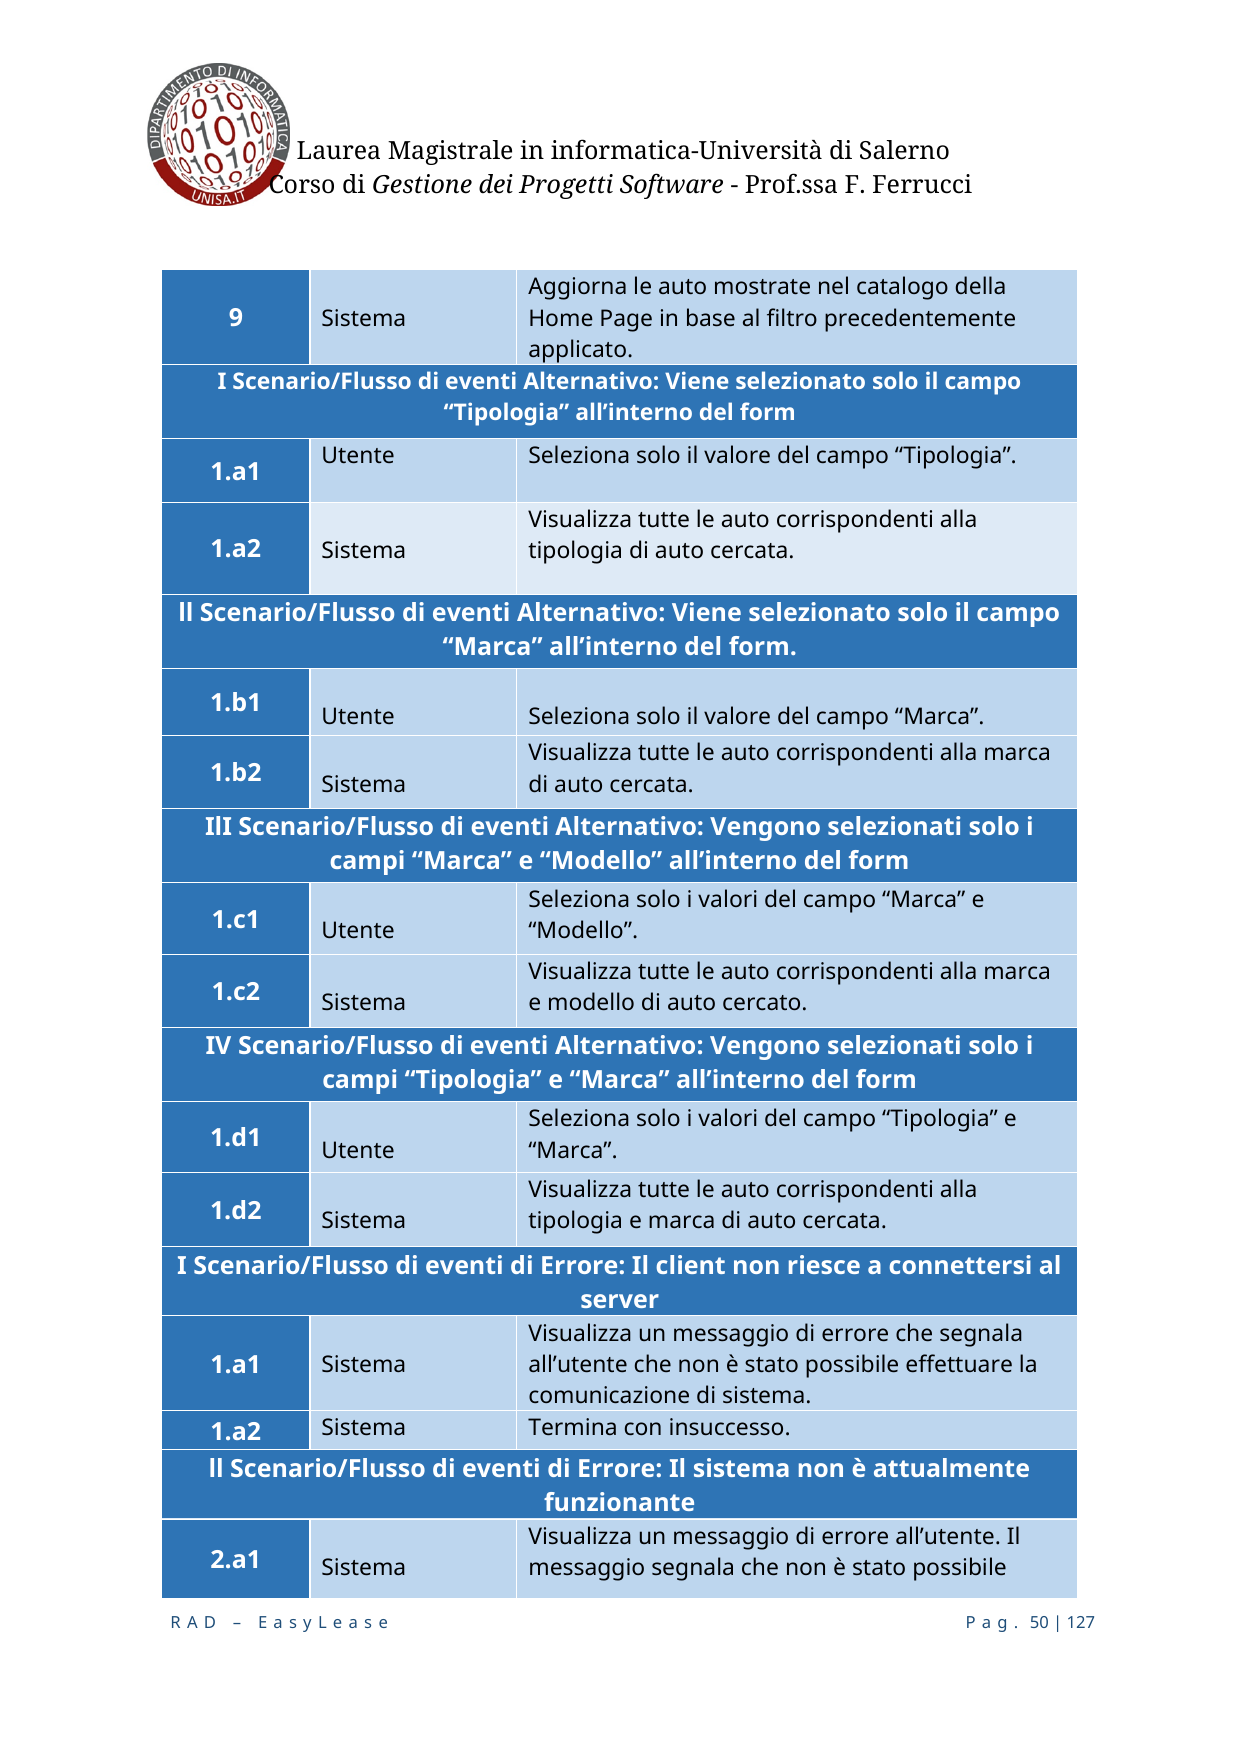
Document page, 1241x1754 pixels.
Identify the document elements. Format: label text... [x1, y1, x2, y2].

table_cell 1.d1 [162, 1102, 309, 1172]
table_cell Sistema [311, 1173, 516, 1246]
table_cell Seleziona solo i valori del campo “Tipologia” e “Marca”. [517, 1102, 1077, 1172]
table_cell Utente [311, 439, 516, 502]
table_cell Visualizza tutte le auto corrispondenti alla marca e modello di auto cercato. [517, 955, 1077, 1027]
table_cell Utente [311, 883, 516, 954]
table_cell 1.a2 [162, 1411, 309, 1449]
table_cell IlI Scenario/Flusso di eventi Alternativo: Vengono selezionati solo i campi “Marca” e “Modello” all’interno del form [162, 809, 1077, 882]
table_cell Sistema [311, 736, 516, 808]
table_cell 1.a2 [162, 503, 309, 594]
table_cell Sistema [311, 1316, 516, 1410]
table_cell IV Scenario/Flusso di eventi Alternativo: Vengono selezionati solo i campi “Tipologia” e “Marca” all’interno del form [162, 1028, 1077, 1101]
table_cell ll Scenario/Flusso di eventi di Errore: Il sistema non è attualmente funzionante [162, 1450, 1077, 1518]
table_cell 9 [162, 270, 309, 364]
table_cell 1.b2 [162, 736, 309, 808]
table_cell Sistema [311, 270, 516, 364]
table_cell I Scenario/Flusso di eventi di Errore: Il client non riesce a connettersi al server [162, 1247, 1077, 1315]
table_cell Sistema [311, 955, 516, 1027]
table_cell ll Scenario/Flusso di eventi Alternativo: Viene selezionato solo il campo “Marca” all’interno del form. [162, 595, 1077, 668]
table_cell Seleziona solo il valore del campo “Tipologia”. [517, 439, 1077, 502]
table_cell Sistema [311, 1520, 516, 1598]
table_cell Seleziona solo il valore del campo “Marca”. [517, 669, 1077, 735]
table_cell Visualizza un messaggio di errore all’utente. Il messaggio segnala che non è stato possibile effettuare la comunicazione di sistema. [517, 1520, 1077, 1598]
table_cell 1.c1 [162, 883, 309, 954]
table_cell 1.d2 [162, 1173, 309, 1246]
table_cell Seleziona solo i valori del campo “Marca” e “Modello”. [517, 883, 1077, 954]
table_cell Utente [311, 1102, 516, 1172]
table_cell Sistema [311, 503, 516, 594]
table_cell 1.a1 [162, 439, 309, 502]
table_cell Visualizza un messaggio di errore che segnala all’utente che non è stato possibile effettuare la comunicazione di sistema. [517, 1316, 1077, 1410]
table_cell 1.a1 [162, 1316, 309, 1410]
table_cell Sistema [311, 1411, 516, 1449]
table_cell Aggiorna le auto mostrate nel catalogo della Home Page in base al filtro precedentemente applicato. [517, 270, 1077, 364]
table_cell Visualizza tutte le auto corrispondenti alla marca di auto cercata. [517, 736, 1077, 808]
table_cell Visualizza tutte le auto corrispondenti alla tipologia e marca di auto cercata. [517, 1173, 1077, 1246]
picture [147, 63, 290, 206]
table_cell 1.b1 [162, 669, 309, 735]
table_cell 1.c2 [162, 955, 309, 1027]
table_cell Termina con insuccesso. [517, 1411, 1077, 1449]
table_cell I Scenario/Flusso di eventi Alternativo: Viene selezionato solo il campo “Tipologia” all’interno del form [162, 365, 1077, 438]
table_cell Visualizza tutte le auto corrispondenti alla tipologia di auto cercata. [517, 503, 1077, 594]
table_cell 2.a1 [162, 1520, 309, 1598]
table_cell Utente [311, 669, 516, 735]
